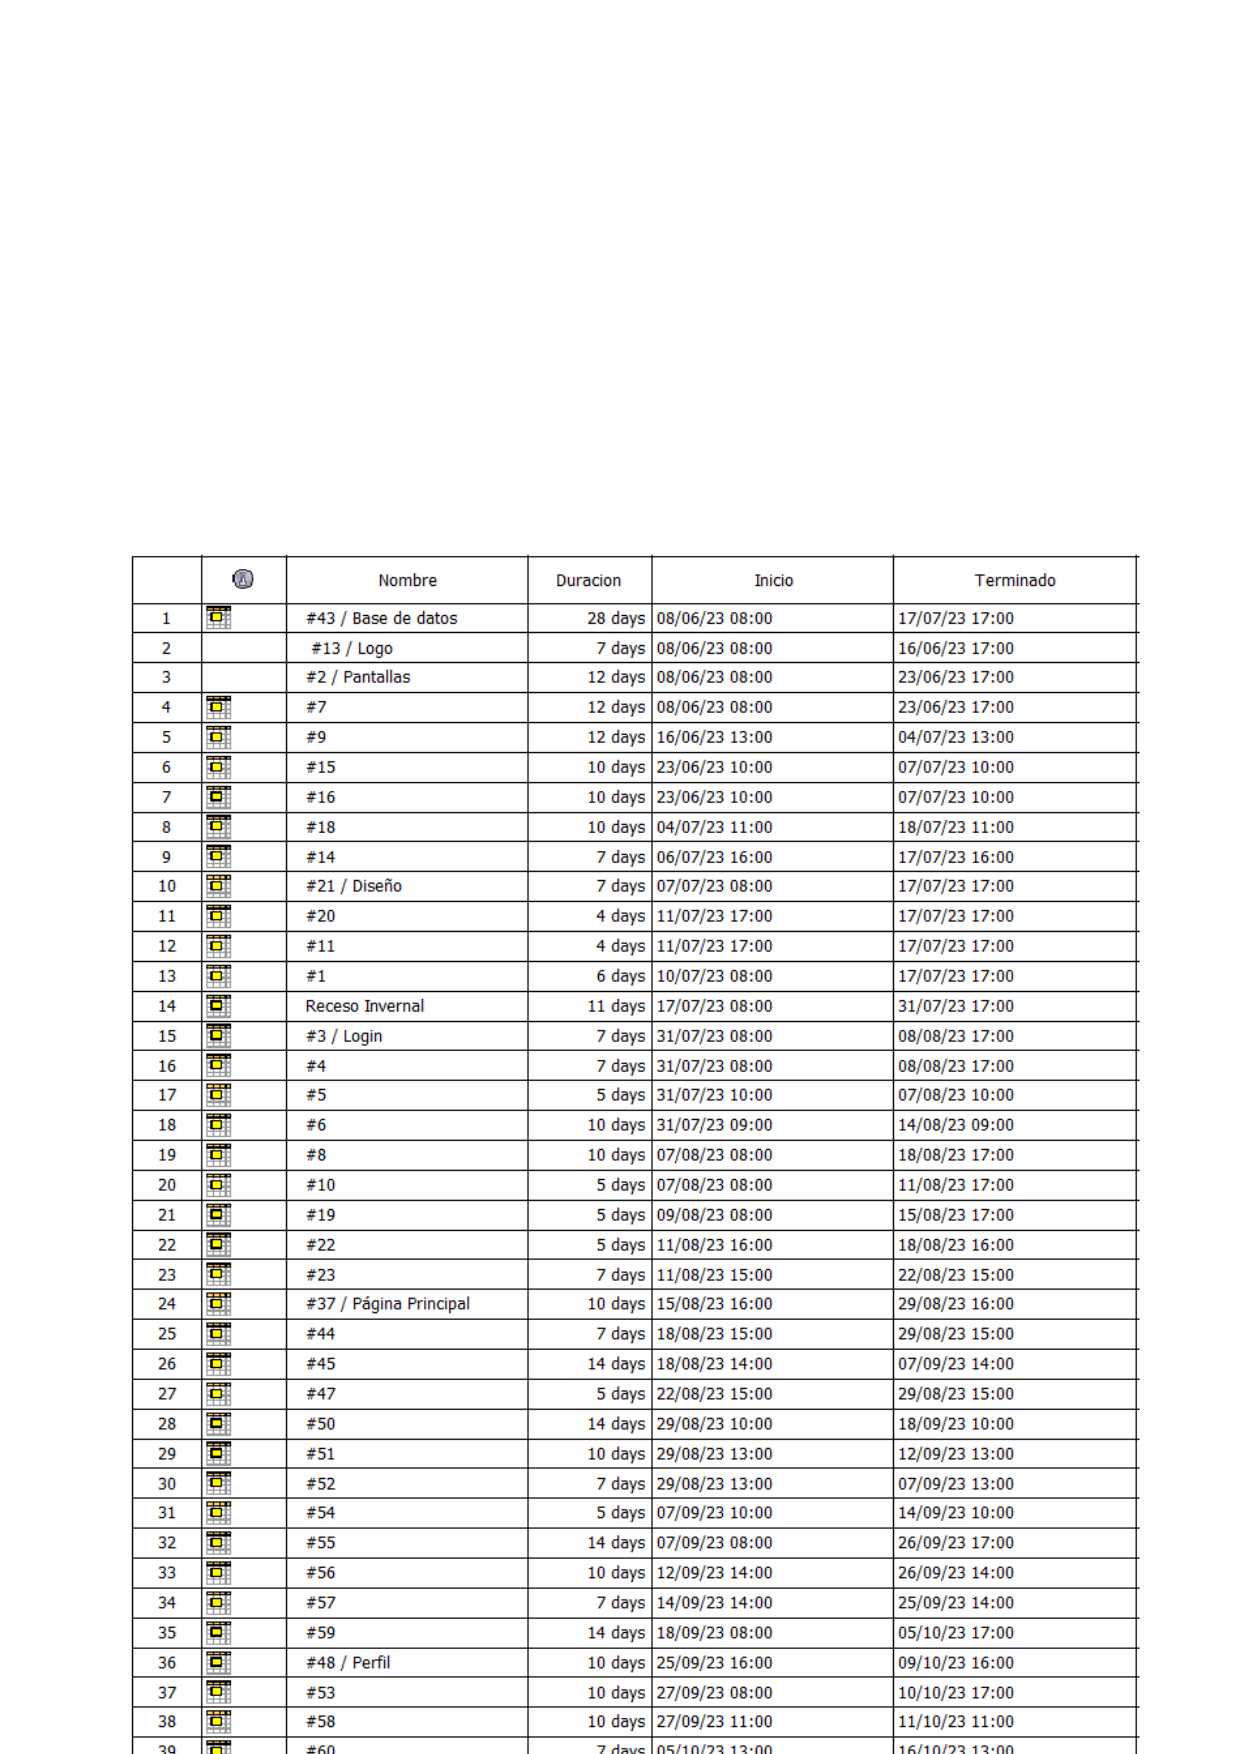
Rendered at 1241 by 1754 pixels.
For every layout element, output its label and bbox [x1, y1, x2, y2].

picture [123, 549, 1140, 1754]
